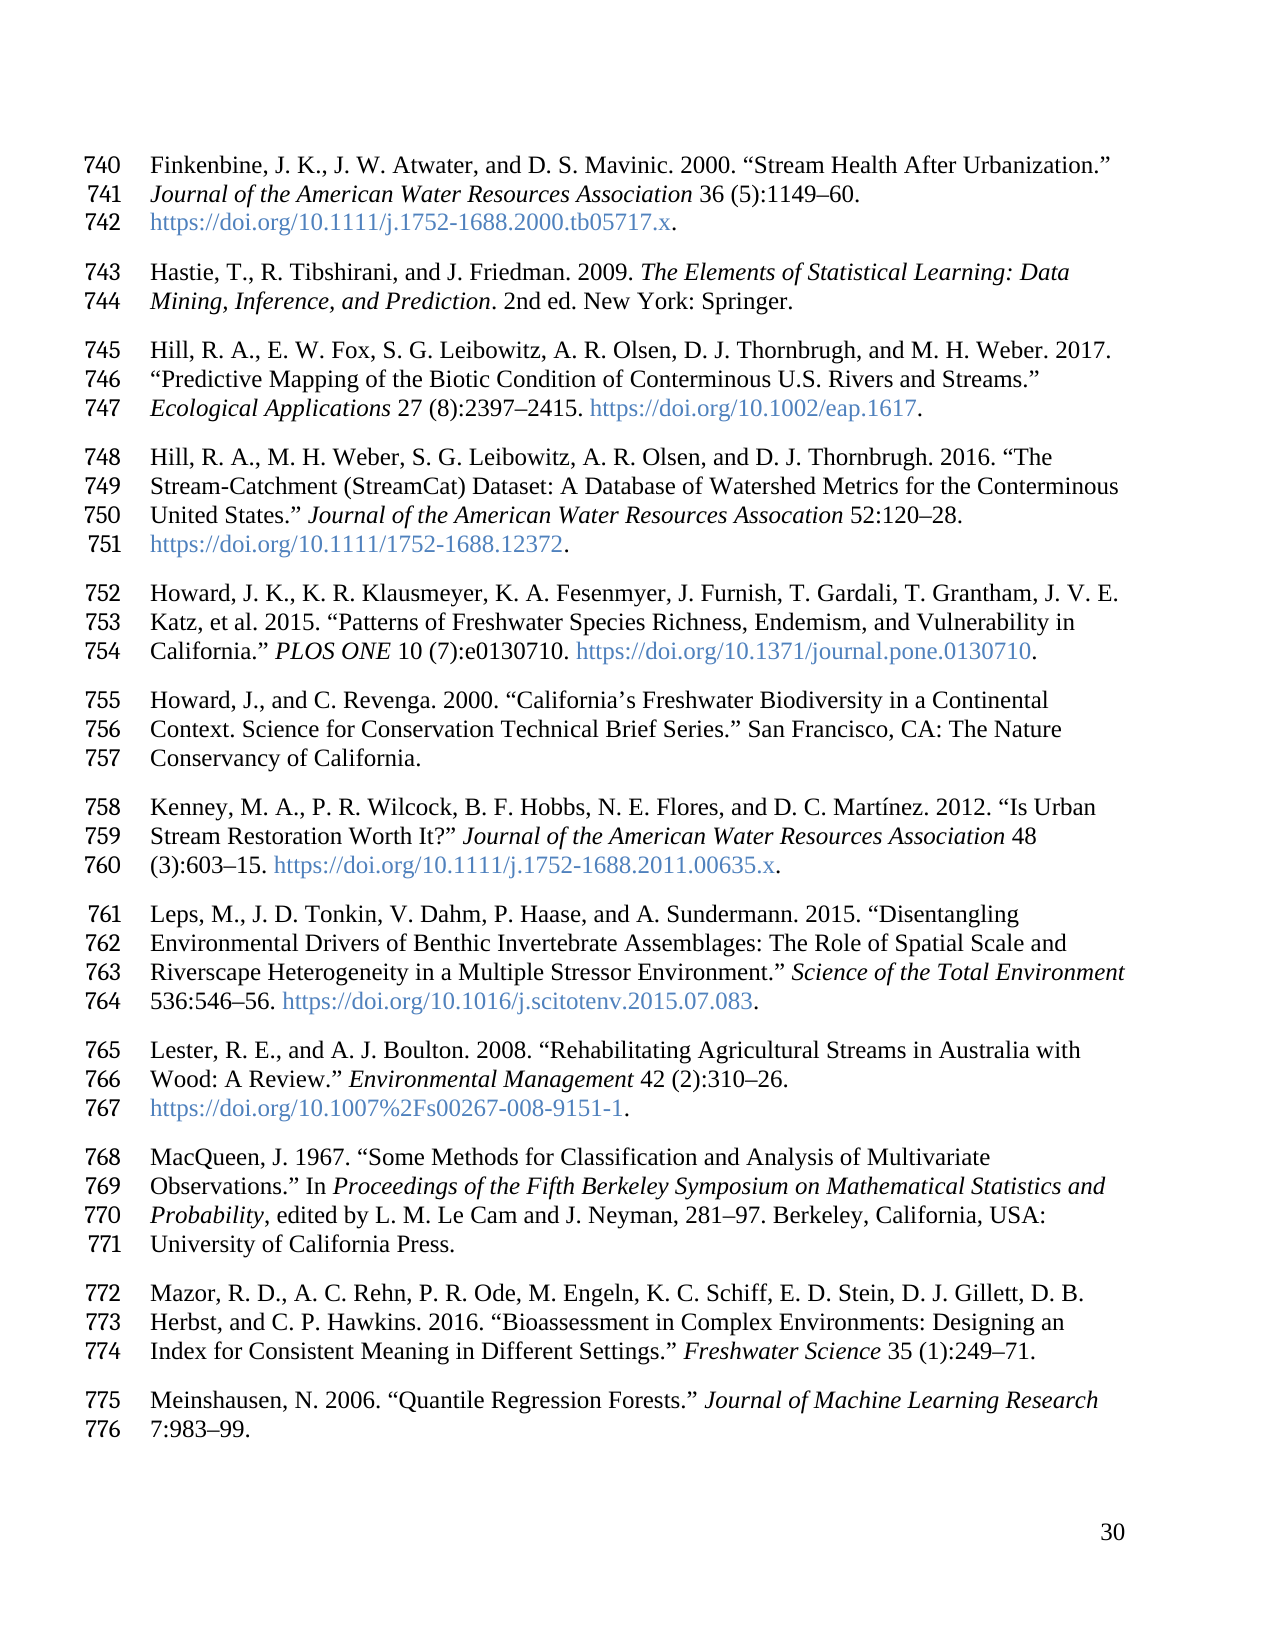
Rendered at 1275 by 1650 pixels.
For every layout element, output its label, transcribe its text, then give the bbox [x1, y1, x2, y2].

text Hastie, T., R. Tibshirani, and J. Friedman. 2009. The Elements of Statistical Learning: Data Mining, Inference, and Prediction. 2nd ed. New York: Springer. [150, 257, 1125, 314]
text Leps, M., J. D. Tonkin, V. Dahm, P. Haase, and A. Sundermann. 2015. “Disentangling Environmental Drivers of Benthic Invertebrate Assemblages: The Role of Spatial Scale and Riverscape Heterogeneity in a Multiple Stressor Environment.” Science of the Total Environment 536:546–56. https://doi.org/10.1016/j.scitotenv.2015.07.083. [150, 899, 1125, 1014]
text MacQueen, J. 1967. “Some Methods for Classification and Analysis of Multivariate Observations.” In Proceedings of the Fifth Berkeley Symposium on Mathematical Statistics and Probability, edited by L. M. Le Cam and J. Neyman, 281–97. Berkeley, California, USA: University of California Press. [150, 1142, 1125, 1257]
text Mazor, R. D., A. C. Rehn, P. R. Ode, M. Engeln, K. C. Schiff, E. D. Stein, D. J. Gillett, D. B. Herbst, and C. P. Hawkins. 2016. “Bioassessment in Complex Environments: Designing an Index for Consistent Meaning in Different Settings.” Freshwater Science 35 (1):249–71. [150, 1278, 1125, 1364]
text Hill, R. A., M. H. Weber, S. G. Leibowitz, A. R. Olsen, and D. J. Thornbrugh. 2016. “The Stream-Catchment (StreamCat) Dataset: A Database of Watershed Metrics for the Conterminous United States.” Journal of the American Water Resources Assocation 52:120–28. https://doi.org/10.1111/1752-1688.12372. [150, 442, 1125, 557]
text Howard, J. K., K. R. Klausmeyer, K. A. Fesenmyer, J. Furnish, T. Gardali, T. Grantham, J. V. E. Katz, et al. 2015. “Patterns of Freshwater Species Richness, Endemism, and Vulnerability in California.” PLOS ONE 10 (7):e0130710. https://doi.org/10.1371/journal.pone.0130710. [150, 578, 1125, 664]
text Lester, R. E., and A. J. Boulton. 2008. “Rehabilitating Agricultural Streams in Australia with Wood: A Review.” Environmental Management 42 (2):310–26. https://doi.org/10.1007%2Fs00267-008-9151-1. [150, 1035, 1125, 1122]
text Howard, J., and C. Revenga. 2000. “California’s Freshwater Biodiversity in a Continental Context. Science for Conservation Technical Brief Series.” San Francisco, CA: The Nature Conservancy of California. [150, 685, 1125, 772]
text Finkenbine, J. K., J. W. Atwater, and D. S. Mavinic. 2000. “Stream Health After Urbanization.” Journal of the American Water Resources Association 36 (5):1149–60. https://doi.org/10.1111/j.1752-1688.2000.tb05717.x. [150, 150, 1125, 236]
text Kenney, M. A., P. R. Wilcock, B. F. Hobbs, N. E. Flores, and D. C. Martínez. 2012. “Is Urban Stream Restoration Worth It?” Journal of the American Water Resources Association 48 (3):603–15. https://doi.org/10.1111/j.1752-1688.2011.00635.x. [150, 792, 1125, 879]
text Hill, R. A., E. W. Fox, S. G. Leibowitz, A. R. Olsen, D. J. Thornbrugh, and M. H. Weber. 2017. “Predictive Mapping of the Biotic Condition of Conterminous U.S. Rivers and Streams.” Ecological Applications 27 (8):2397–2415. https://doi.org/10.1002/eap.1617. [150, 335, 1125, 422]
text Meinshausen, N. 2006. “Quantile Regression Forests.” Journal of Machine Learning Research 7:983–99. [150, 1385, 1125, 1443]
